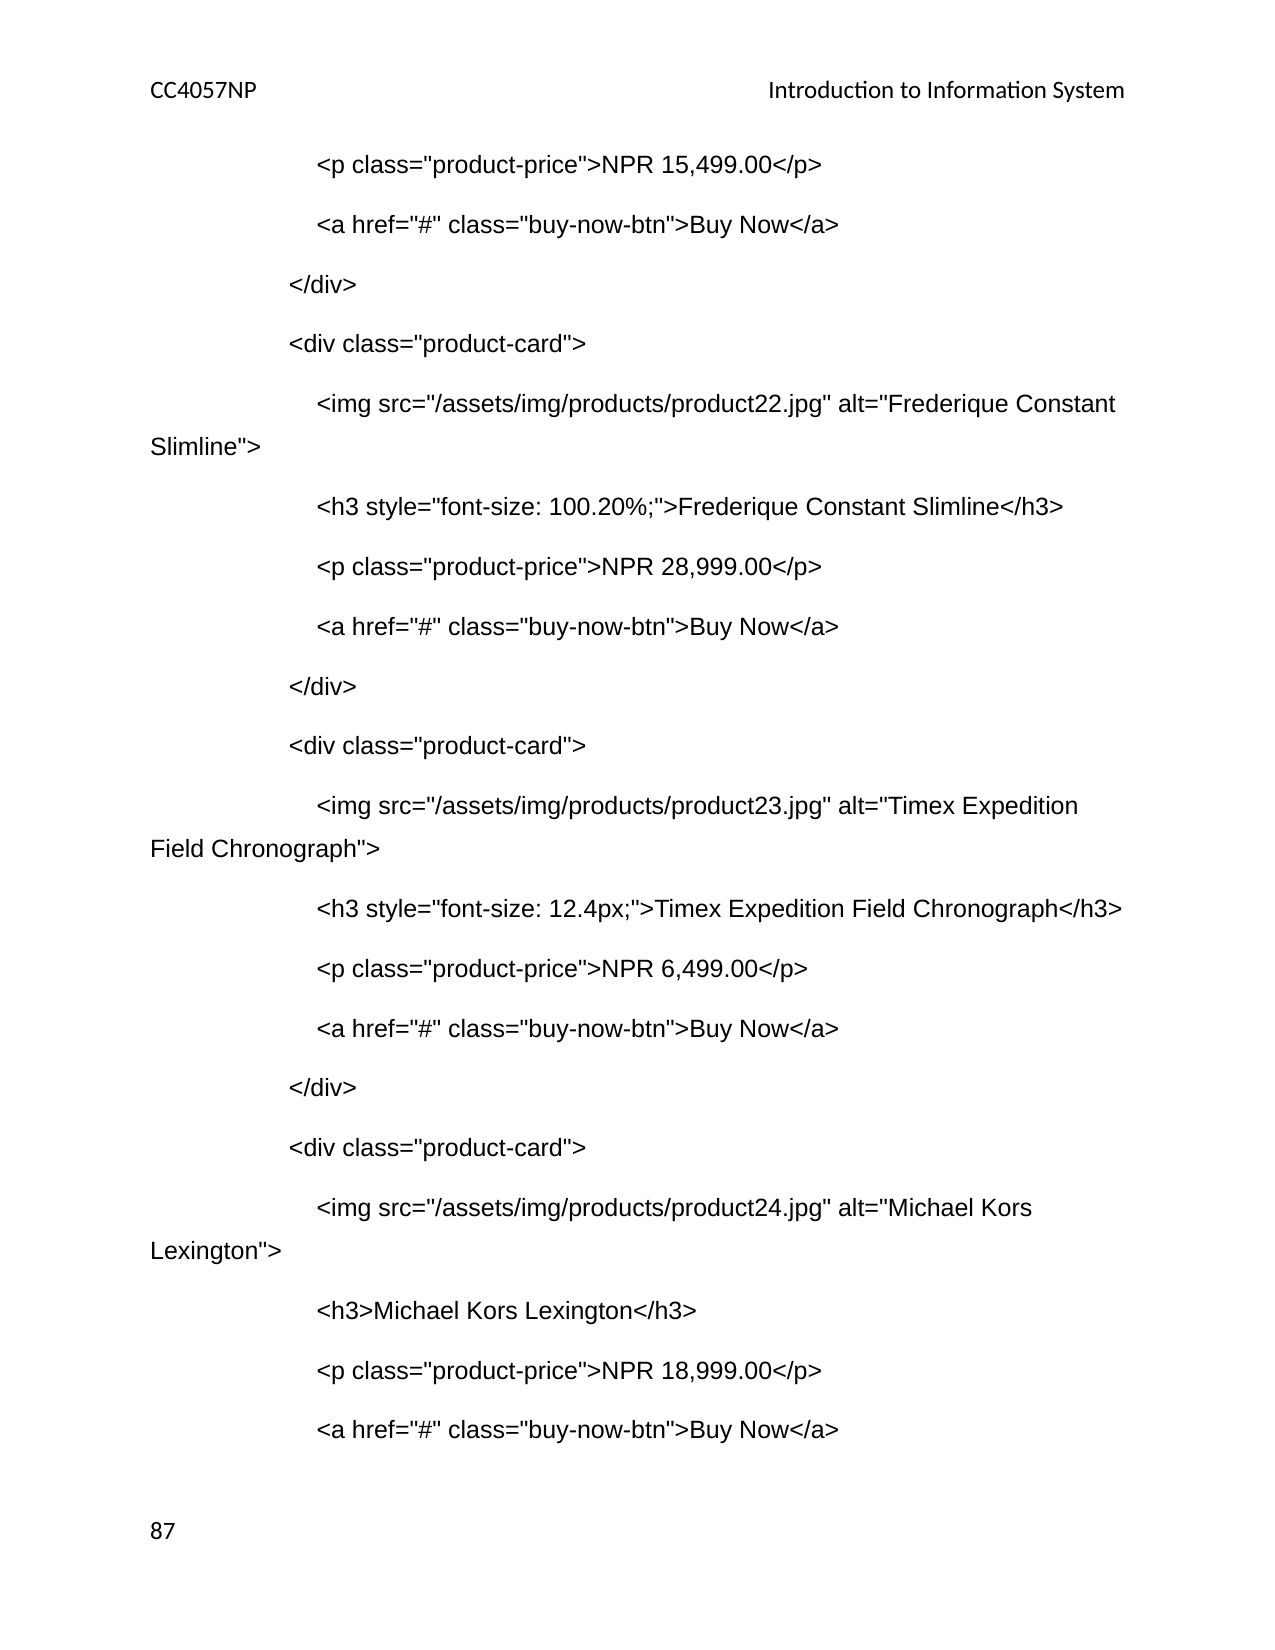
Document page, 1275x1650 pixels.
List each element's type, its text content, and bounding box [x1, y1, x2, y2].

text <div class="product-card"> [150, 731, 1125, 760]
text <div class="product-card"> [150, 329, 1125, 358]
text <h3 style="font-size: 12.4px;">Timex Expedition Field Chronograph</h3> [150, 894, 1125, 923]
text <h3>Michael Kors Lexington</h3> [150, 1296, 1125, 1324]
text <a href="#" class="buy-now-btn">Buy Now</a> [150, 1013, 1125, 1042]
text <a href="#" class="buy-now-btn">Buy Now</a> [150, 612, 1125, 640]
text <p class="product-price">NPR 15,499.00</p> [150, 150, 1125, 179]
text </div> [150, 1073, 1125, 1102]
text <p class="product-price">NPR 28,999.00</p> [150, 552, 1125, 581]
text <img src="/assets/img/products/product24.jpg" alt="Michael Kors Lexington"> [150, 1193, 1125, 1265]
text <p class="product-price">NPR 18,999.00</p> [150, 1356, 1125, 1384]
text <a href="#" class="buy-now-btn">Buy Now</a> [150, 1415, 1125, 1444]
text <img src="/assets/img/products/product22.jpg" alt="Frederique Constant Slimline"> [150, 389, 1125, 461]
text </div> [150, 671, 1125, 700]
text <img src="/assets/img/products/product23.jpg" alt="Timex Expedition Field Chronograph"> [150, 791, 1125, 863]
text </div> [150, 269, 1125, 298]
text <div class="product-card"> [150, 1133, 1125, 1162]
text <h3 style="font-size: 100.20%;">Frederique Constant Slimline</h3> [150, 492, 1125, 521]
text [150, 210, 1125, 238]
text <p class="product-price">NPR 6,499.00</p> [150, 954, 1125, 982]
